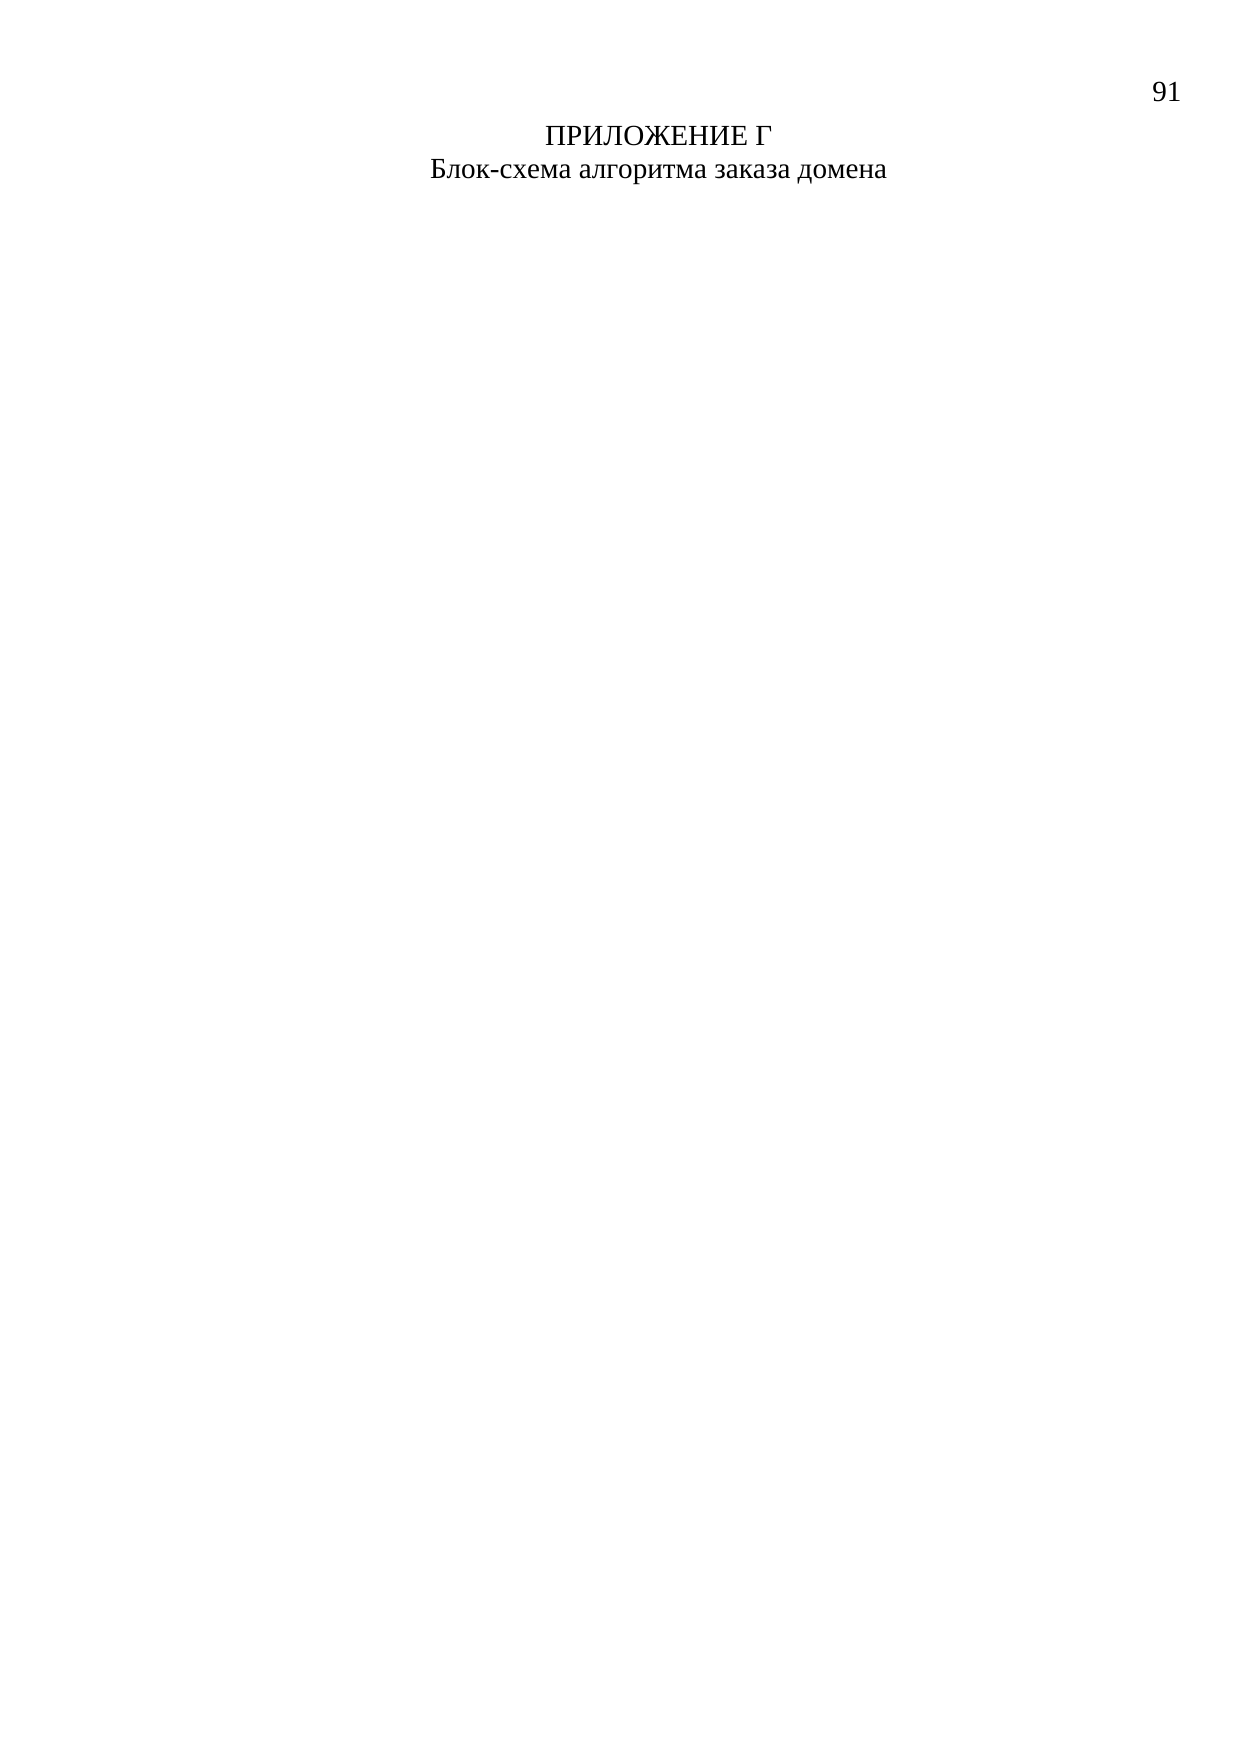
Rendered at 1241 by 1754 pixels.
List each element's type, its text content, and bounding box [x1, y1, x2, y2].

text Блок-схема алгоритма заказа домена [136, 152, 1181, 185]
text ПРИЛОЖЕНИЕ Г [136, 118, 1181, 152]
